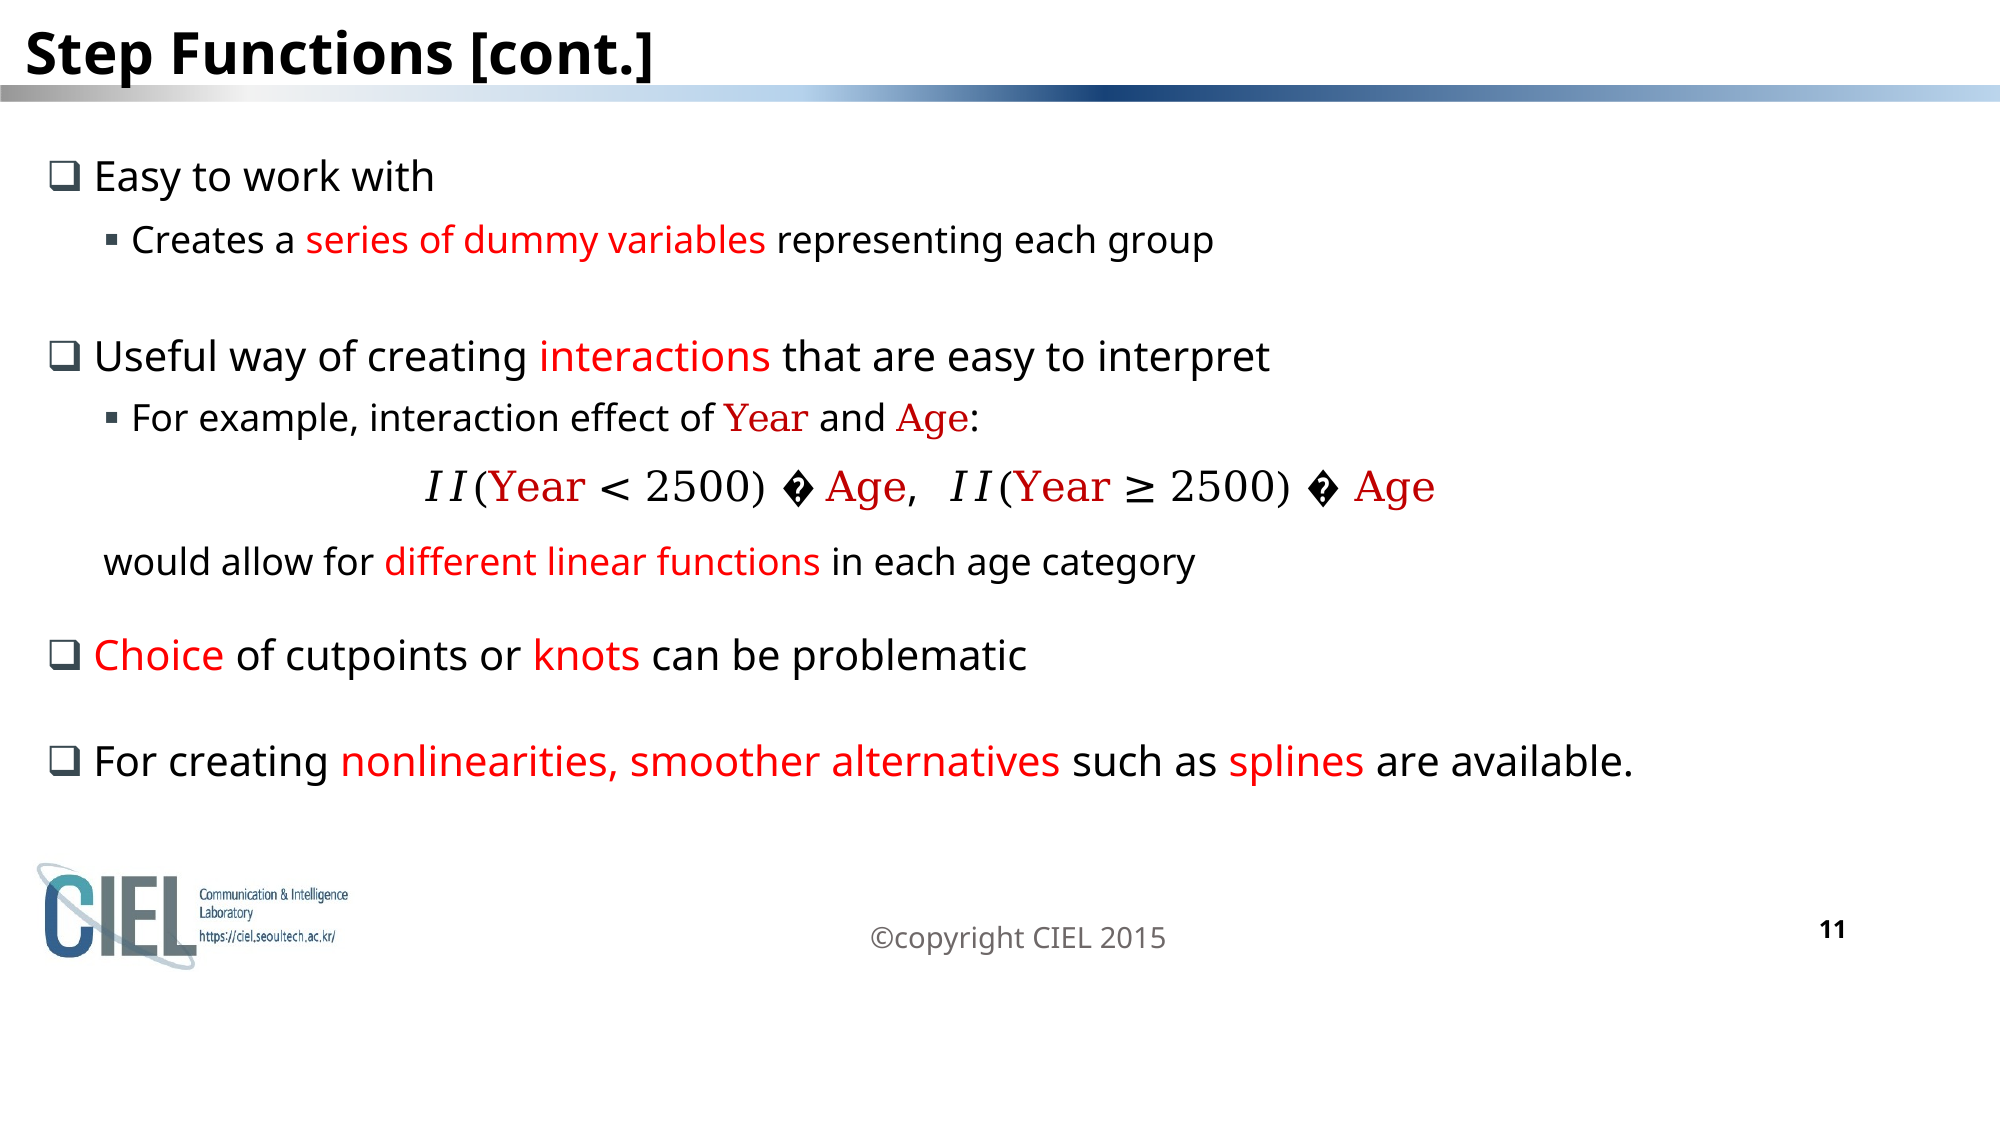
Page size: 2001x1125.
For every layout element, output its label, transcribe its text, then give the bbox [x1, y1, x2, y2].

picture [0, 85, 2000, 102]
text would allow for different linear functions in each age category [103, 535, 1960, 586]
list For example, interaction effect of Year and Age: [103, 385, 1960, 443]
list Useful way of creating interactions that are easy to interpret [46, 317, 1960, 385]
list Creates a series of dummy variables representing each group [103, 205, 1960, 266]
list Choice of cutpoints or knots can be problematic [46, 625, 1960, 682]
subtitle Step Functions [cont.] [25, 0, 1960, 93]
list Easy to work with [46, 136, 1960, 205]
text 𝐼𝐼(Year < 2500) � Age, 𝐼𝐼(Year ≥ 2500) � Age [0, 443, 1857, 516]
picture [32, 853, 356, 972]
text ©copyright CIEL 2015 11 [870, 911, 1960, 957]
list For creating nonlinearities, smoother alternatives such as splines are available. [46, 732, 1960, 789]
